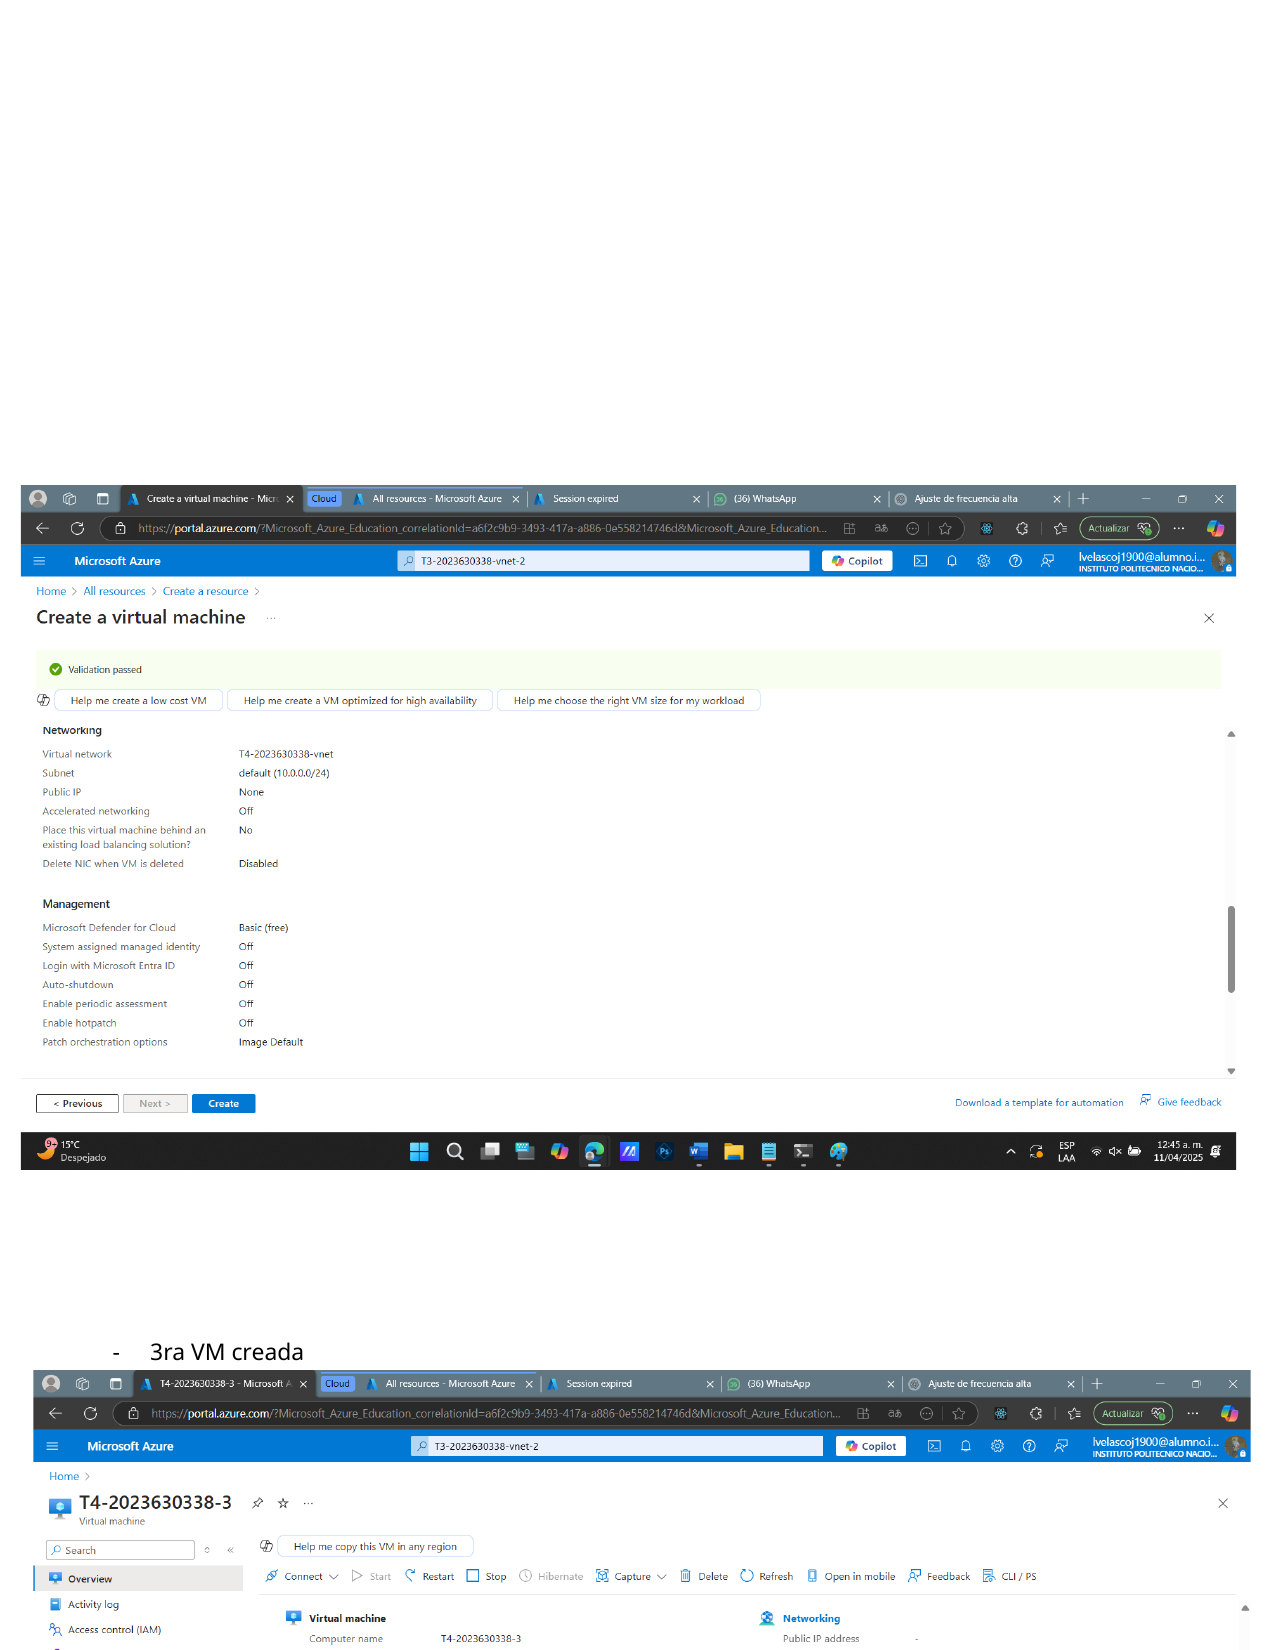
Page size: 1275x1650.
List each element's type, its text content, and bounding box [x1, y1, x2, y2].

list 3ra VM creada [112, 1335, 1200, 1367]
picture [20, 485, 1237, 1170]
picture [33, 1370, 1251, 1650]
